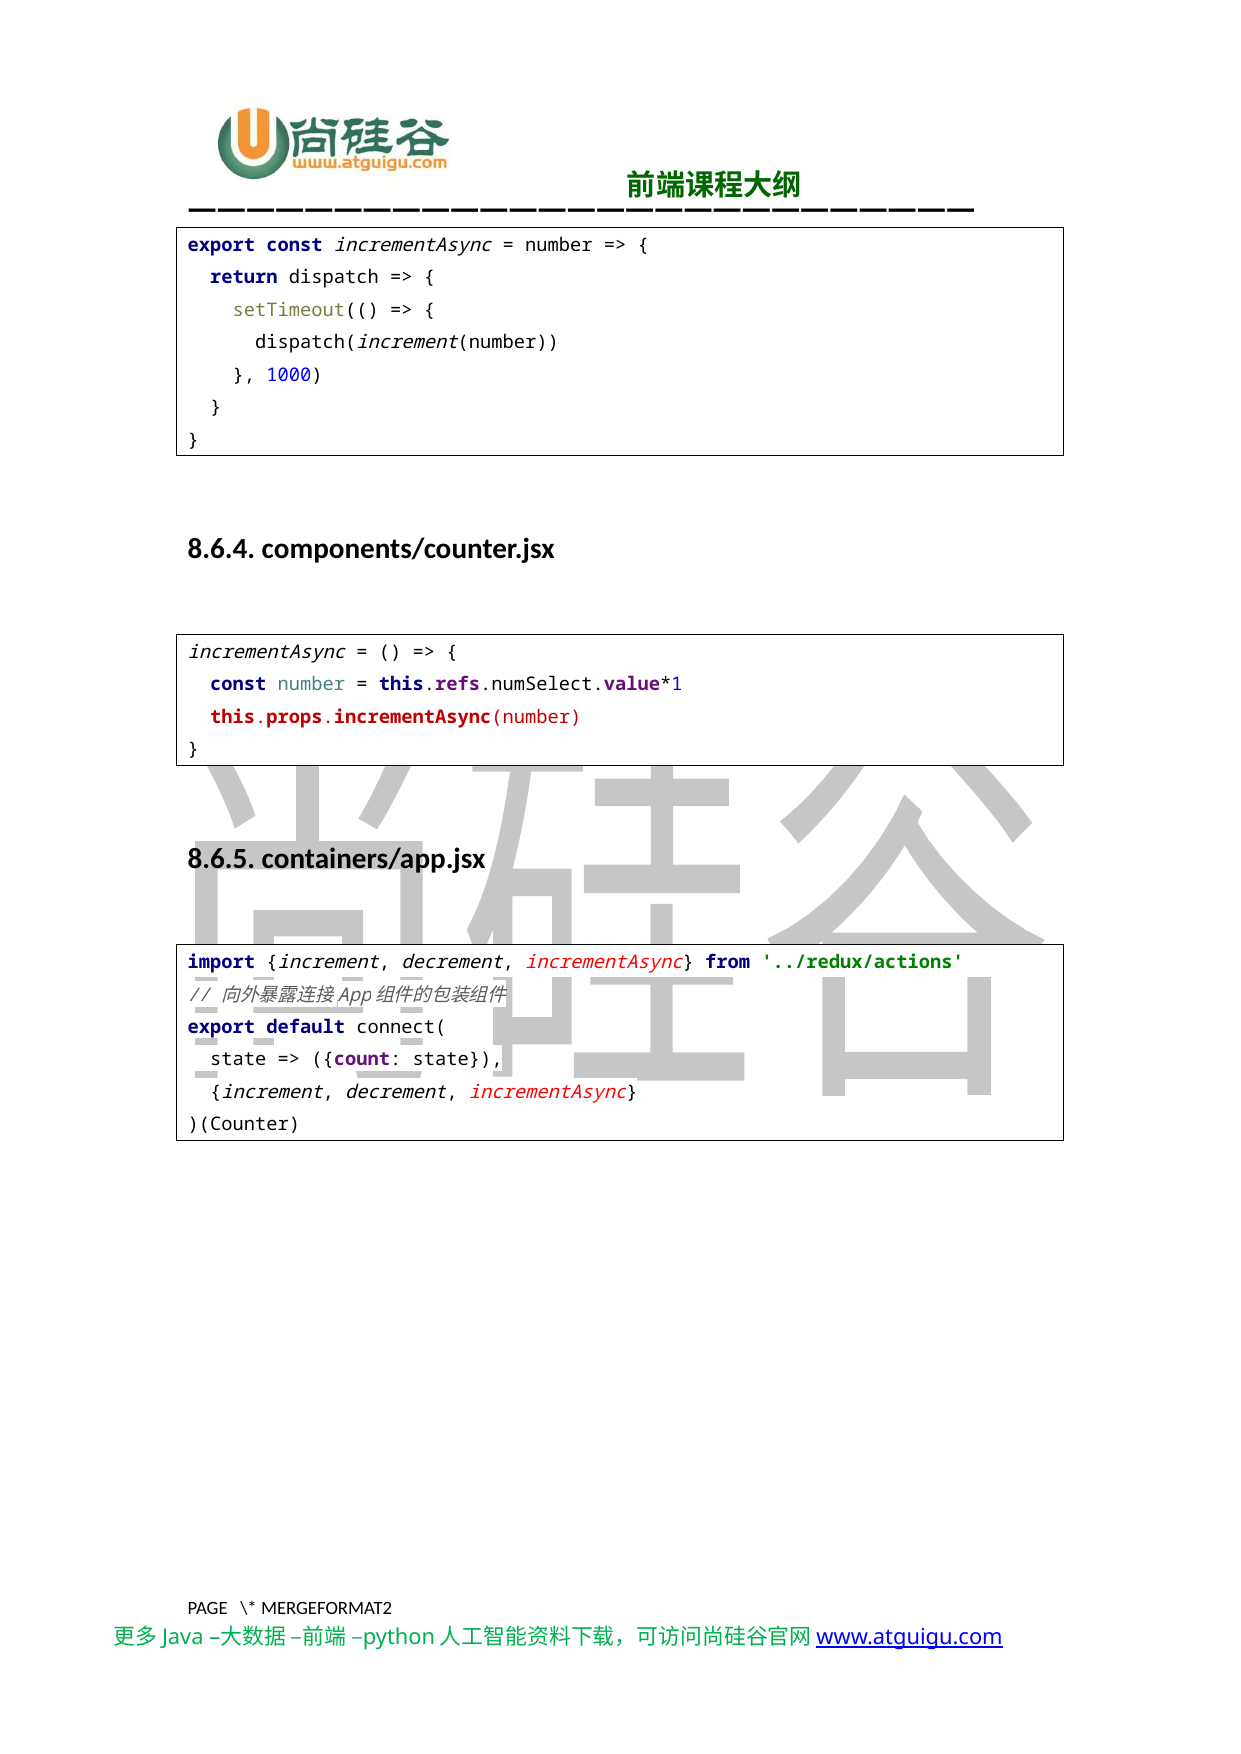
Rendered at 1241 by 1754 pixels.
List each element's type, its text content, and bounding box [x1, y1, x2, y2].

subtitle 8.6.4. components/counter.jsx [187, 516, 1053, 581]
picture [187, 88, 479, 195]
table_header import {increment, decrement, incrementAsync} from '../redux/actions' // 向外暴露连接App组件的包装组件 export default connect( state => ({count: state}), {increment, decrement, incrementAsync} )(Counter) [177, 945, 1063, 1139]
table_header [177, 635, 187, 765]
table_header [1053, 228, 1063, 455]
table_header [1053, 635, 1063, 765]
subtitle 8.6.5. containers/app.jsx [187, 825, 1053, 890]
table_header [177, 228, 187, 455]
